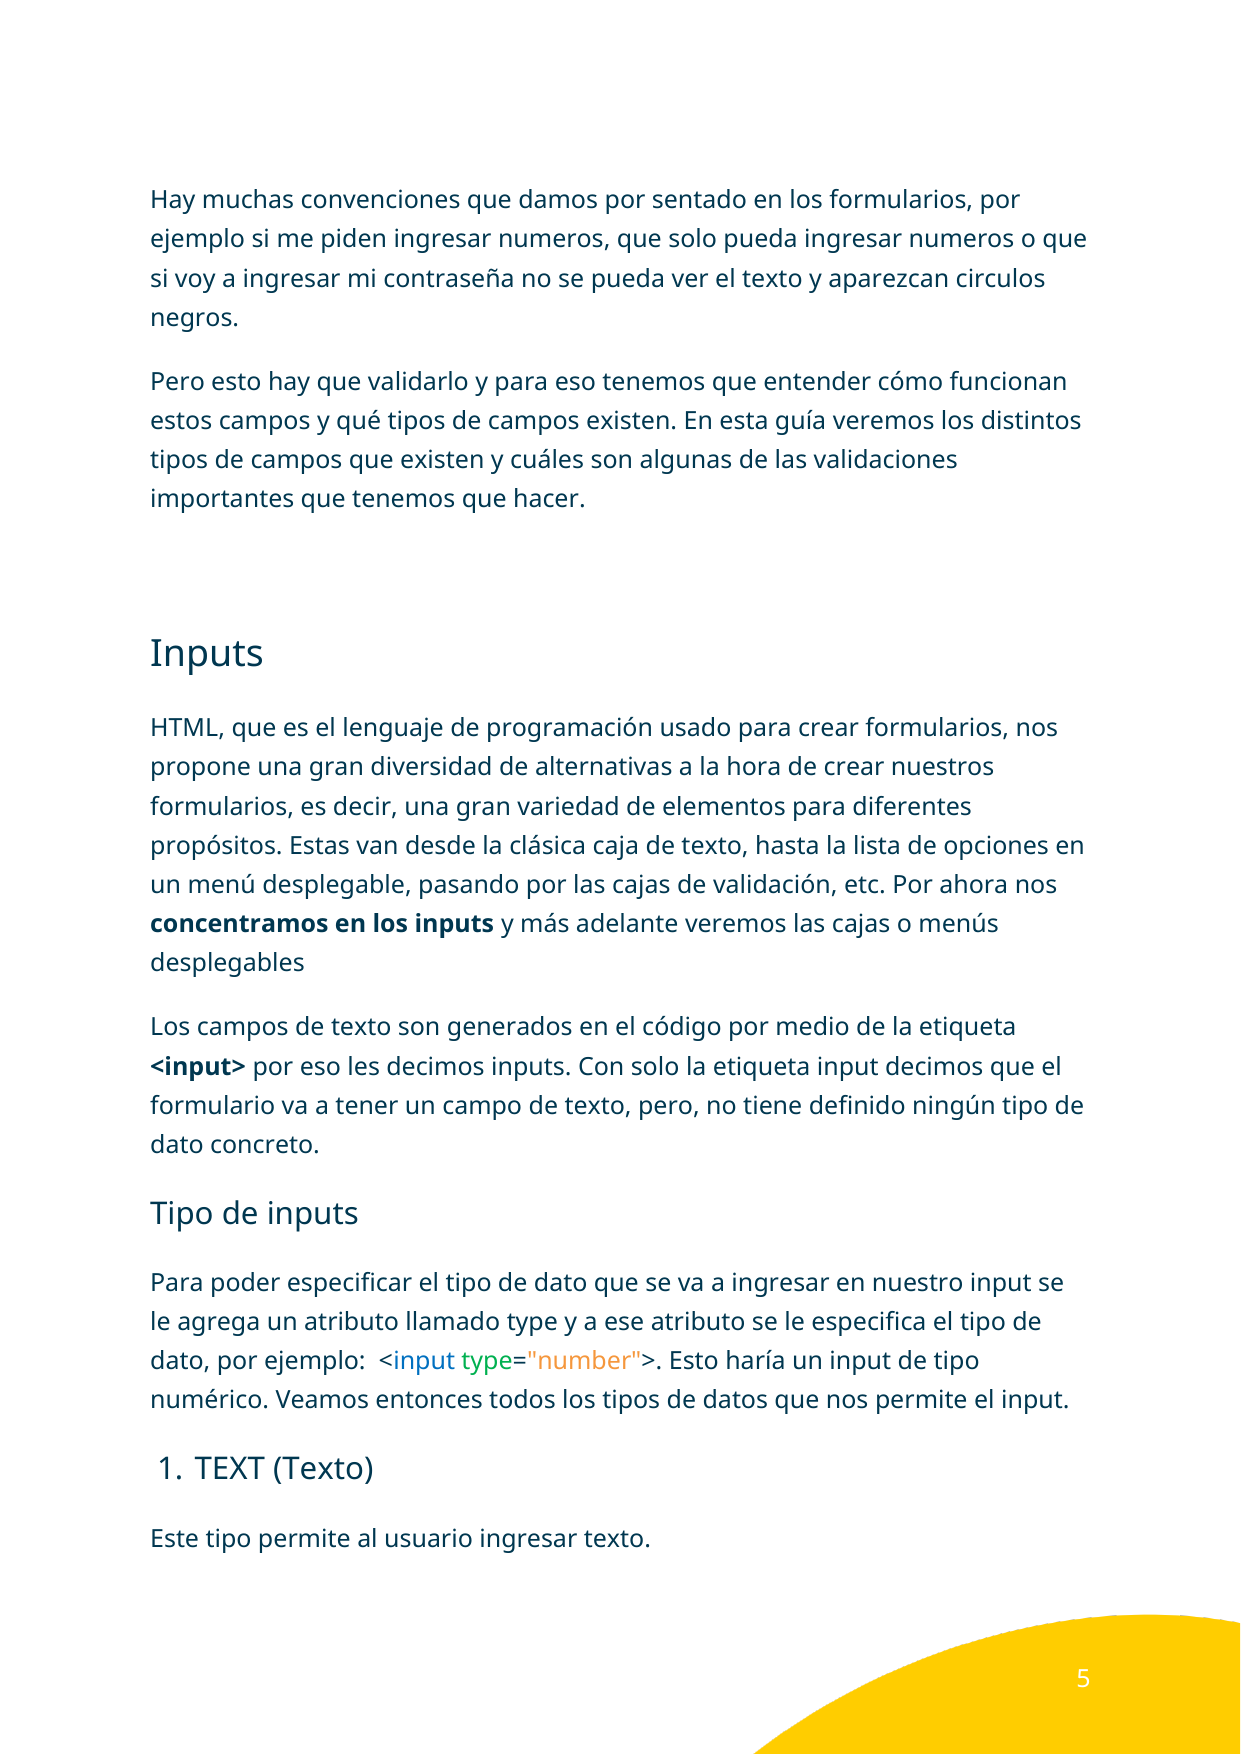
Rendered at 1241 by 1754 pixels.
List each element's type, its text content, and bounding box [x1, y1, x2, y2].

text Los campos de texto son generados en el código por medio de la etiqueta <input> por eso les decimos inputs. Con solo la etiqueta input decimos que el formulario va a tener un campo de texto, pero, no tiene definido ningún tipo de dato concreto. [150, 1009, 1090, 1161]
picture [557, 1614, 1241, 1754]
subtitle Inputs [150, 626, 1090, 677]
text Para poder especificar el tipo de dato que se va a ingresar en nuestro input se le agrega un atributo llamado type y a ese atributo se le especifica el tipo de dato, por ejemplo: <input type="number">. Esto haría un input de tipo numérico. Veamos entonces todos los tipos de datos que nos permite el input. [150, 1264, 1090, 1416]
subtitle TEXT (Texto) [157, 1446, 1090, 1489]
subtitle Tipo de inputs [150, 1191, 1090, 1233]
text Hay muchas convenciones que damos por sentado en los formularios, por ejemplo si me piden ingresar numeros, que solo pueda ingresar numeros o que si voy a ingresar mi contraseña no se pueda ver el texto y aparezcan circulos negros. [150, 182, 1090, 333]
text Este tipo permite al usuario ingresar texto. [150, 1520, 1090, 1554]
text Pero esto hay que validarlo y para eso tenemos que entender cómo funcionan estos campos y qué tipos de campos existen. En esta guía veremos los distintos tipos de campos que existen y cuáles son algunas de las validaciones importantes que tenemos que hacer. [150, 364, 1090, 515]
text HTML, que es el lenguaje de programación usado para crear formularios, nos propone una gran diversidad de alternativas a la hora de crear nuestros formularios, es decir, una gran variedad de elementos para diferentes propósitos. Estas van desde la clásica caja de texto, hasta la lista de opciones en un menú desplegable, pasando por las cajas de validación, etc. Por ahora nos concentramos en los inputs y más adelante veremos las cajas o menús desplegables [150, 710, 1090, 979]
